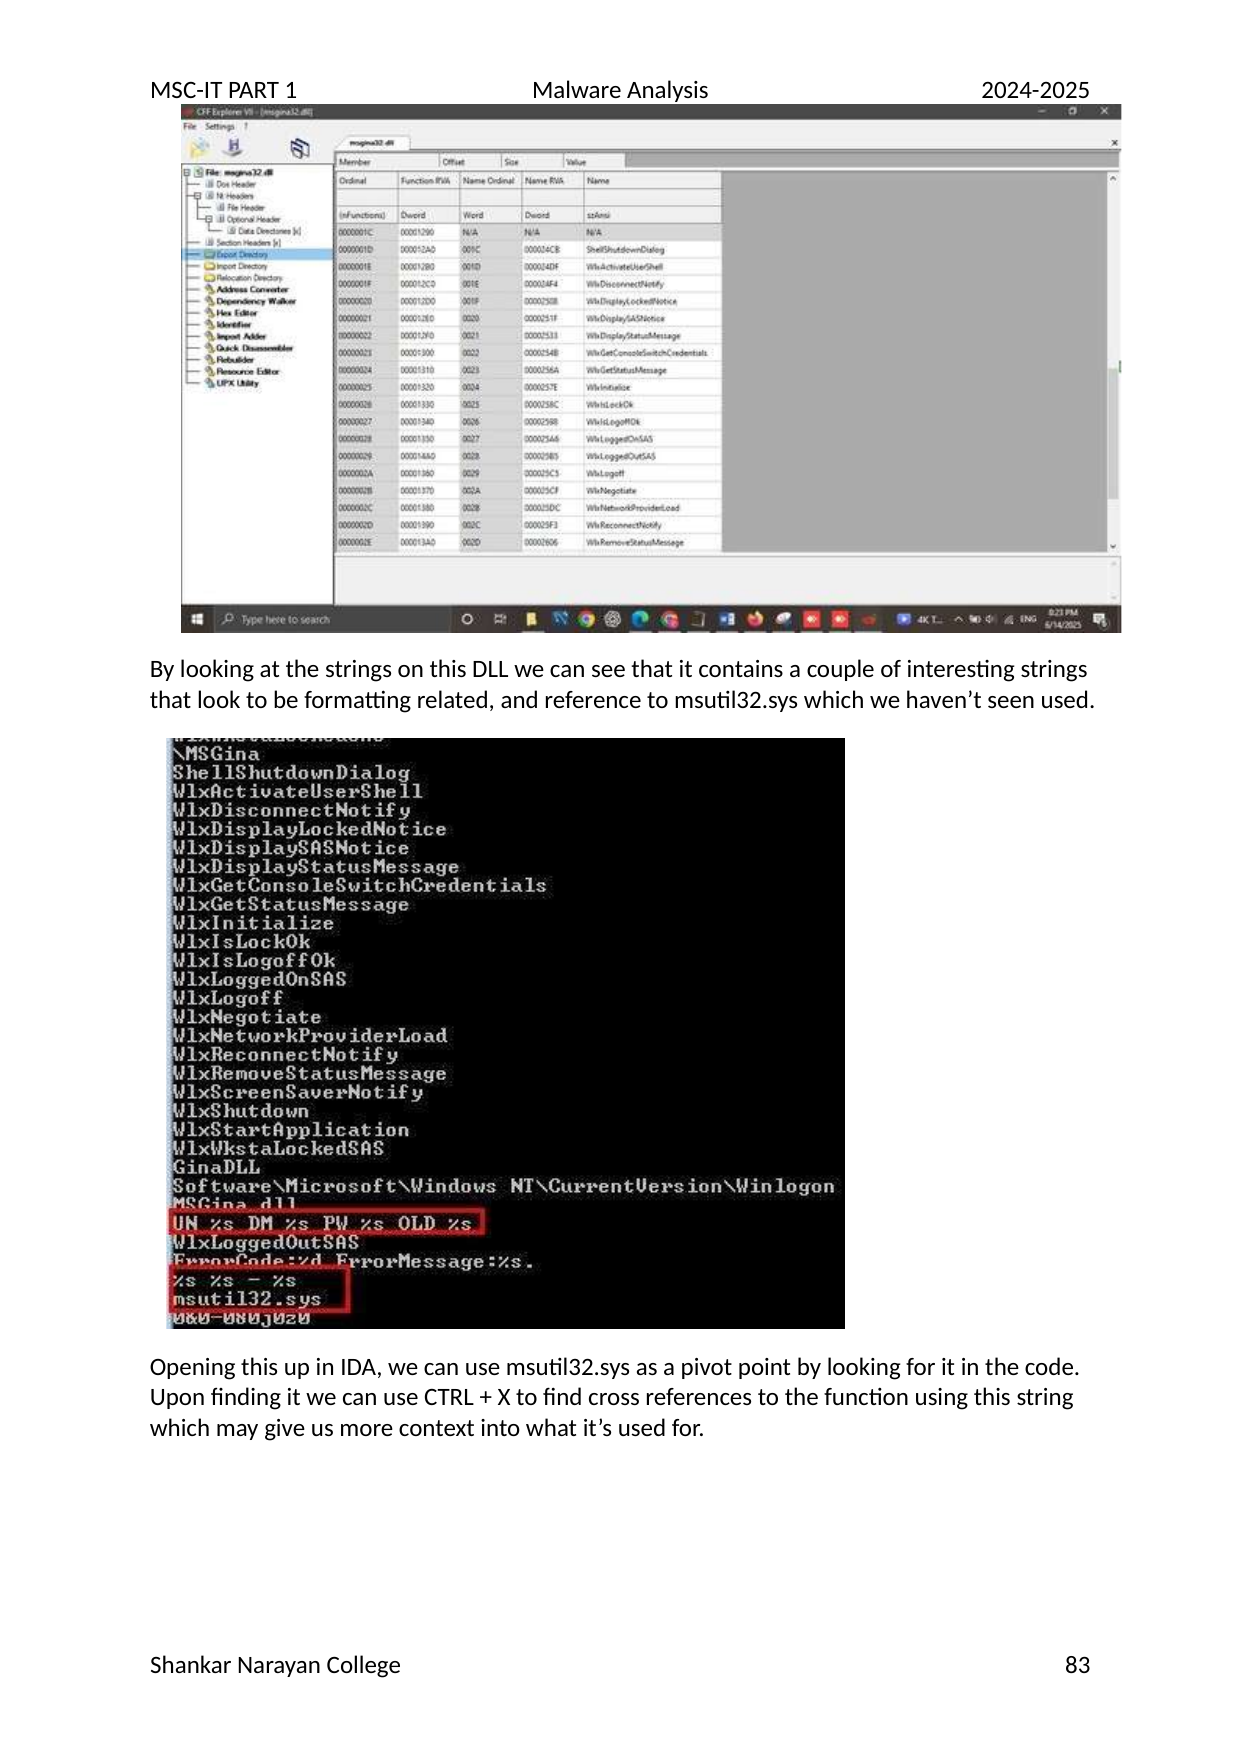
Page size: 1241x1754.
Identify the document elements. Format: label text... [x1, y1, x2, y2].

text Opening this up in IDA, we can use msutil32.sys as a pivot point by looking for it in the code. Upon finding it we can use CTRL + X to find cross references to the function using this string which may give us more context into what it’s used for. [149, 1351, 1116, 1442]
picture [181, 104, 1122, 633]
text By looking at the strings on this DLL we can see that it contains a couple of interesting strings that look to be formatting related, and reference to msutil32.sys which we haven’t seen used. [149, 653, 1116, 714]
picture [166, 738, 845, 1329]
